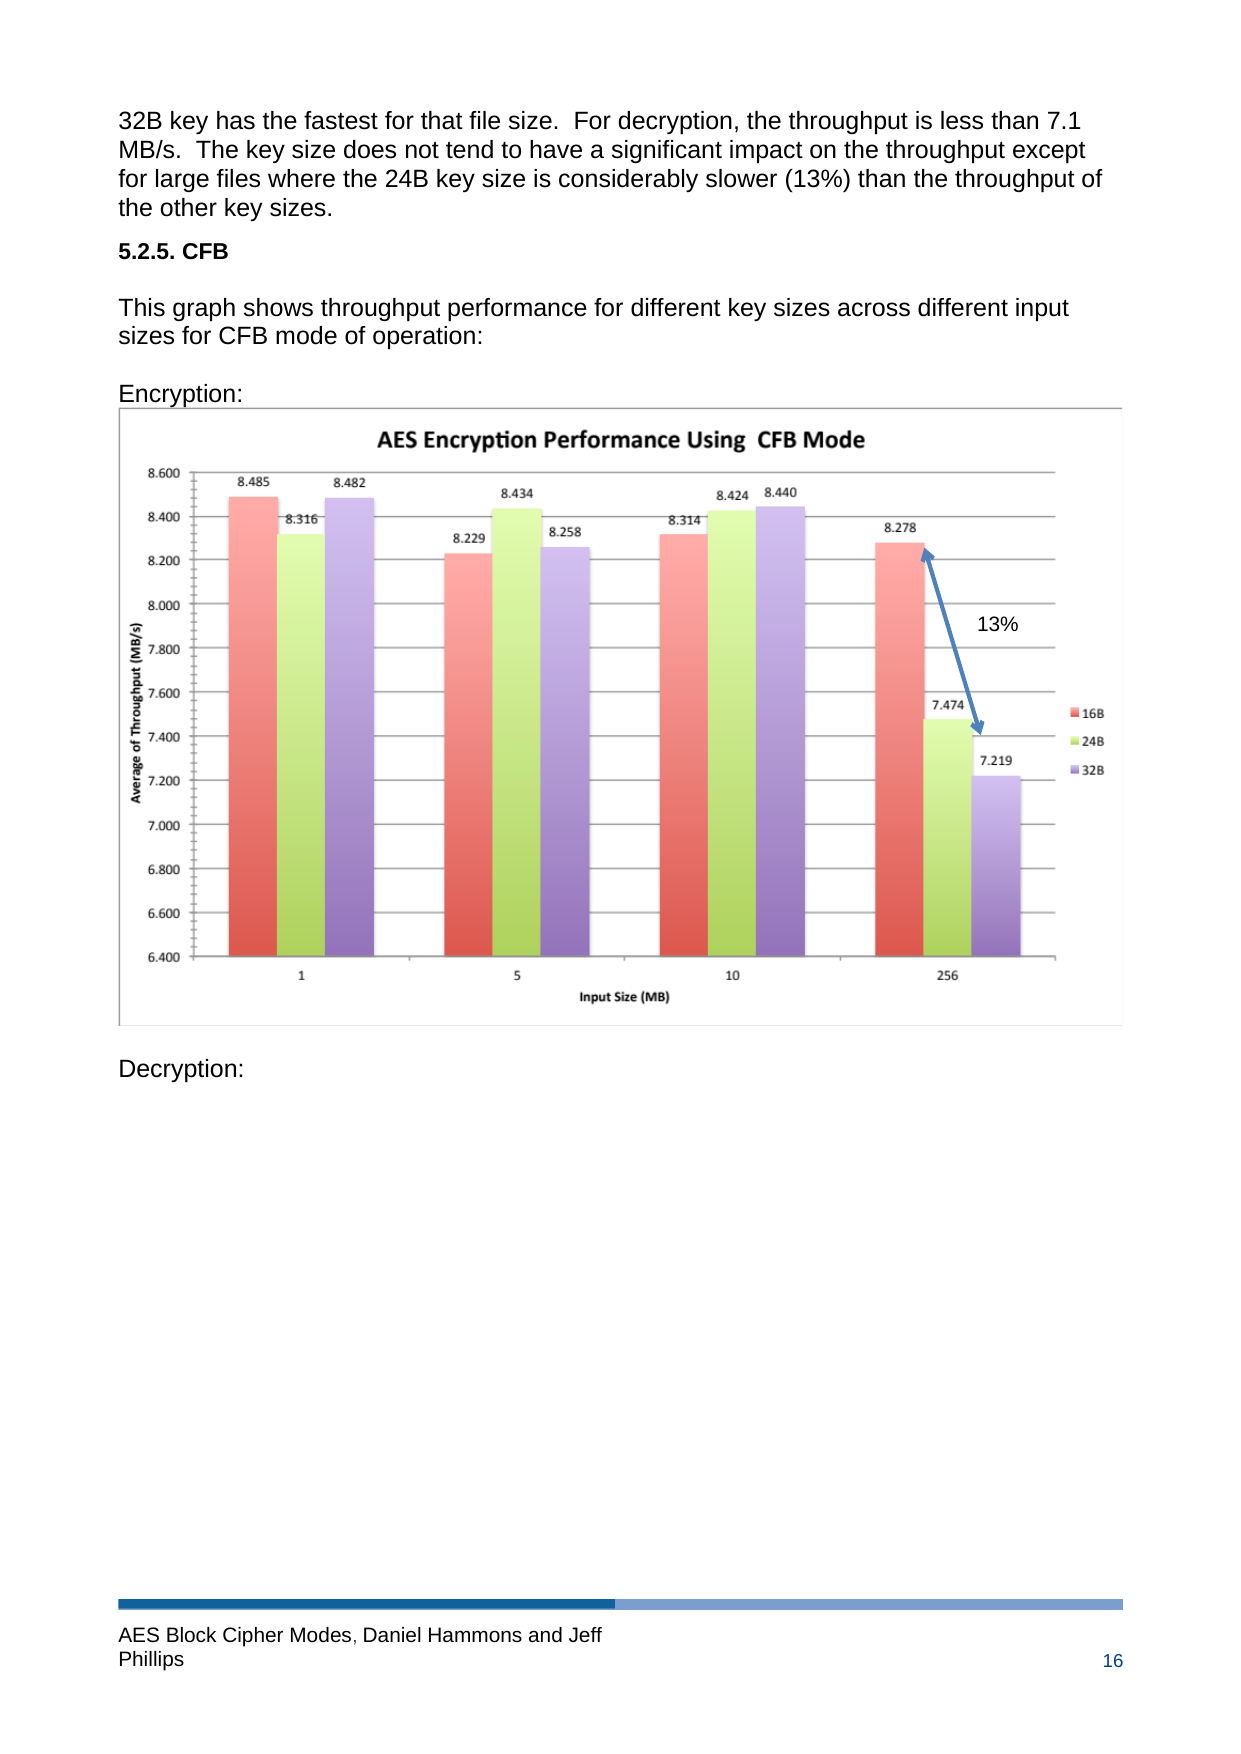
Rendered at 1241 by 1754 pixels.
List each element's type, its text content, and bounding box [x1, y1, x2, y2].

text Decryption: [118, 1054, 1122, 1083]
text Encryption: [118, 379, 1122, 407]
text This graph shows throughput performance for different key sizes across different input sizes for CFB mode of operation: [118, 292, 1122, 350]
subtitle CFB [118, 238, 1122, 264]
picture [118, 1599, 1123, 1610]
